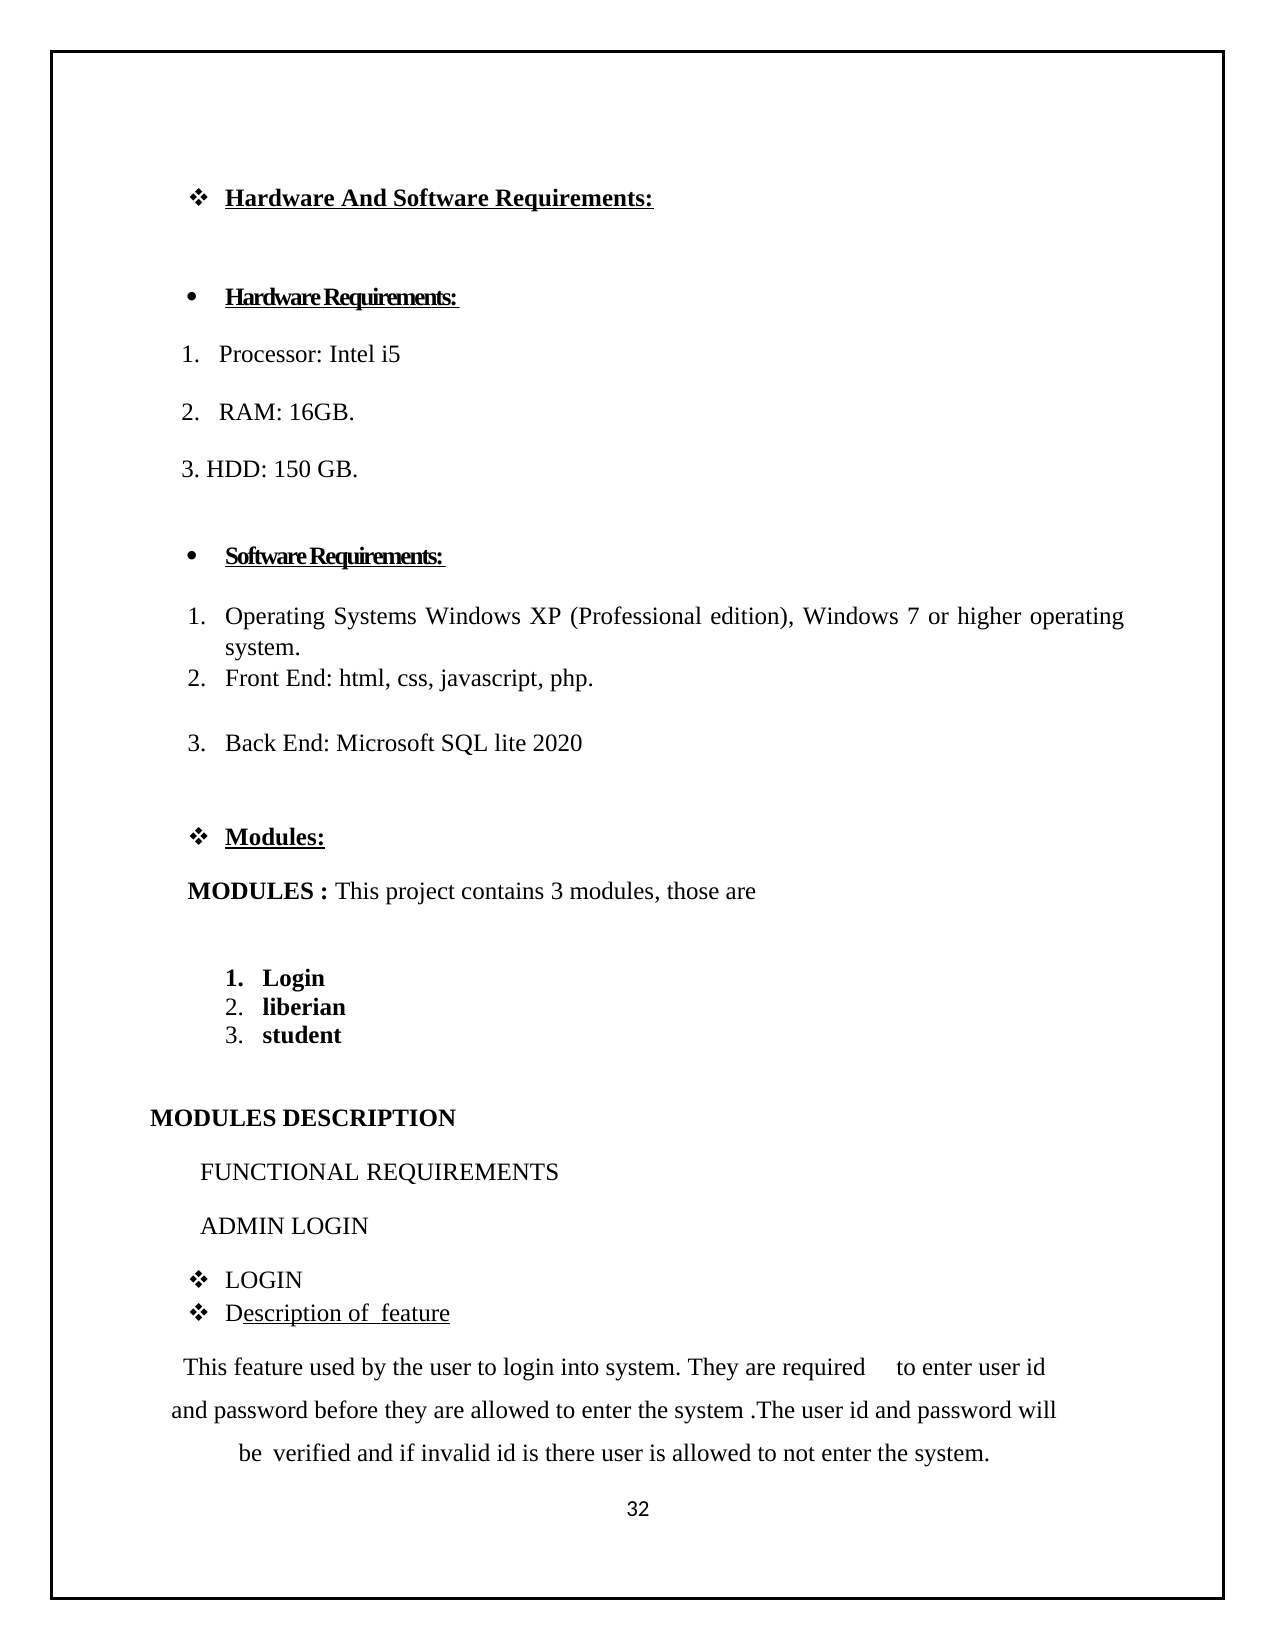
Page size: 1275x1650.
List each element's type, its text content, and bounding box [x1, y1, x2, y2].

text 3. HDD: 150 GB. [150, 454, 1125, 483]
text FUNCTIONAL REQUIREMENTS [150, 1157, 1125, 1186]
list Description of feature [187, 1298, 1125, 1327]
list Modules: [187, 822, 1125, 851]
list RAM: 16GB. [181, 397, 1125, 426]
text MODULES : This project contains 3 modules, those are [187, 876, 1125, 905]
list LOGIN [187, 1265, 1125, 1293]
list Front End: html, css, javascript, php. [187, 661, 1125, 692]
list student [225, 1021, 1125, 1049]
text This feature used by the user to login into system. They are required to enter user id and password before they are allowed to enter the system .The user id and password will be verified and if invalid id is there user is allowed to not enter the system. [162, 1352, 1066, 1467]
list Hardware Requirements: [187, 282, 1125, 311]
list Operating Systems Windows XP (Professional edition), Windows 7 or higher operating system. [187, 598, 1125, 661]
list liberian [225, 992, 1125, 1021]
list Processor: Intel i5 [181, 339, 1125, 368]
text MODULES DESCRIPTION [150, 1103, 1125, 1132]
list Login [225, 963, 1125, 992]
list Hardware And Software Requirements: [187, 183, 1125, 212]
list Back End: Microsoft SQL lite 2020 [187, 725, 1125, 756]
text ADMIN LOGIN [150, 1211, 1125, 1240]
list Software Requirements: [187, 541, 1125, 569]
